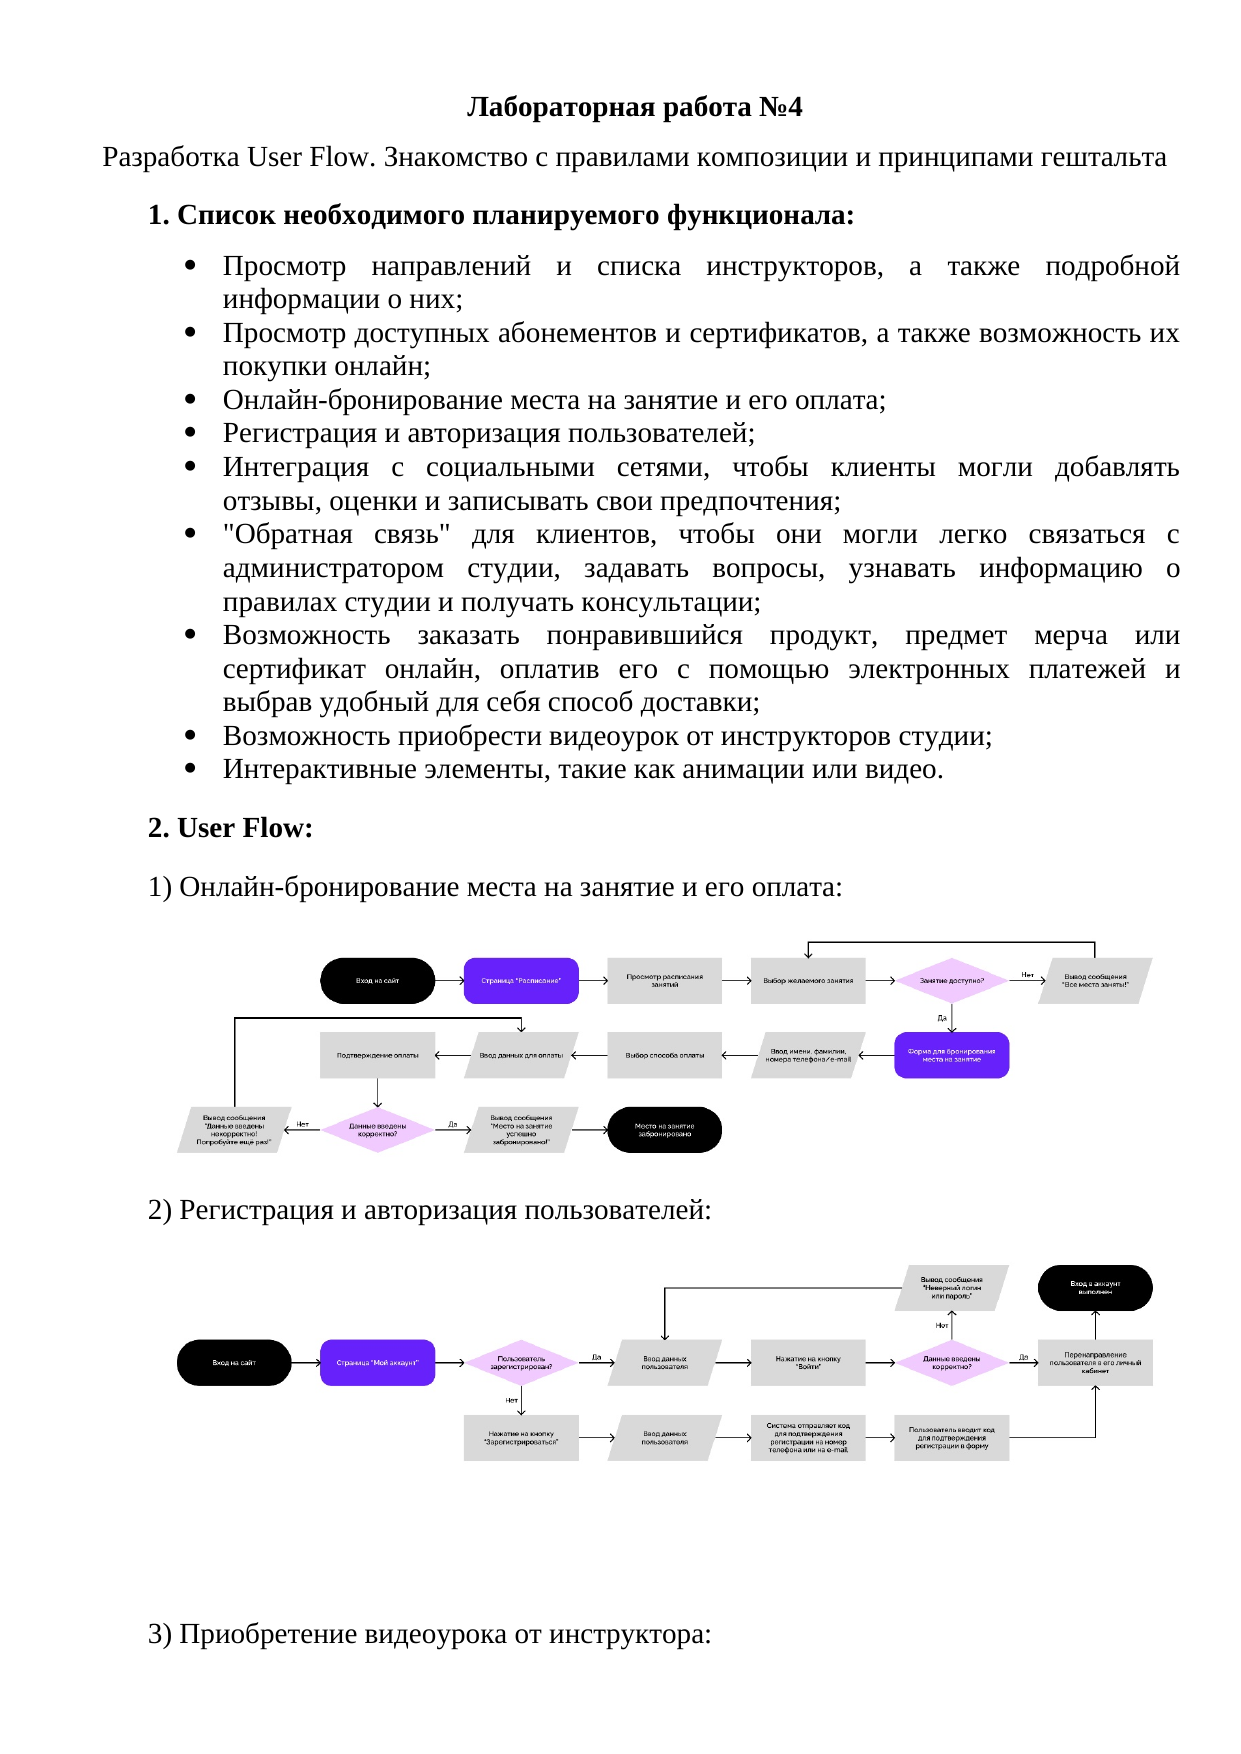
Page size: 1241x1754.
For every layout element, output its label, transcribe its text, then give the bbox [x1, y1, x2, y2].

text 2. User Flow: [88, 810, 1181, 844]
list Возможность заказать понравившийся продукт, предмет мерча или сертификат онлайн, оплатив его с помощью электронных платежей и выбрав удобный для себя способ доставки; [185, 617, 1181, 718]
list Интеграция с социальными сетями, чтобы клиенты могли добавлять отзывы, оценки и записывать свои предпочтения; [185, 449, 1181, 516]
list Возможность приобрести видеоурок от инструкторов студии; [185, 718, 1181, 752]
text 3) Приобретение видеоурока от инструктора: [88, 1616, 1181, 1650]
picture [162, 1250, 1167, 1475]
list Регистрация и авторизация пользователей; [185, 416, 1181, 449]
text 1. Cписок необходимого планируемого функционала: [88, 197, 1181, 231]
list "Обратная связь" для клиентов, чтобы они могли легко связаться с администратором студии, задавать вопросы, узнавать информацию о правилах студии и получать консультации; [185, 516, 1181, 617]
list Просмотр доступных абонементов и сертификатов, а также возможность их покупки онлайн; [185, 315, 1181, 382]
text Лабораторная работа №4 [88, 89, 1181, 122]
list Просмотр направлений и списка инструкторов, а также подробной информации о них; [185, 248, 1181, 315]
list Онлайн-бронирование места на занятие и его оплата; [185, 382, 1181, 416]
text 2) Регистрация и авторизация пользователей: [88, 1192, 1181, 1226]
picture [162, 927, 1167, 1167]
list Интерактивные элементы, такие как анимации или видео. [185, 752, 1181, 785]
text 1) Онлайн-бронирование места на занятие и его оплата: [88, 869, 1181, 902]
text Разработка User Flow. Знакомство с правилами композиции и принципами гештальта [88, 139, 1181, 172]
